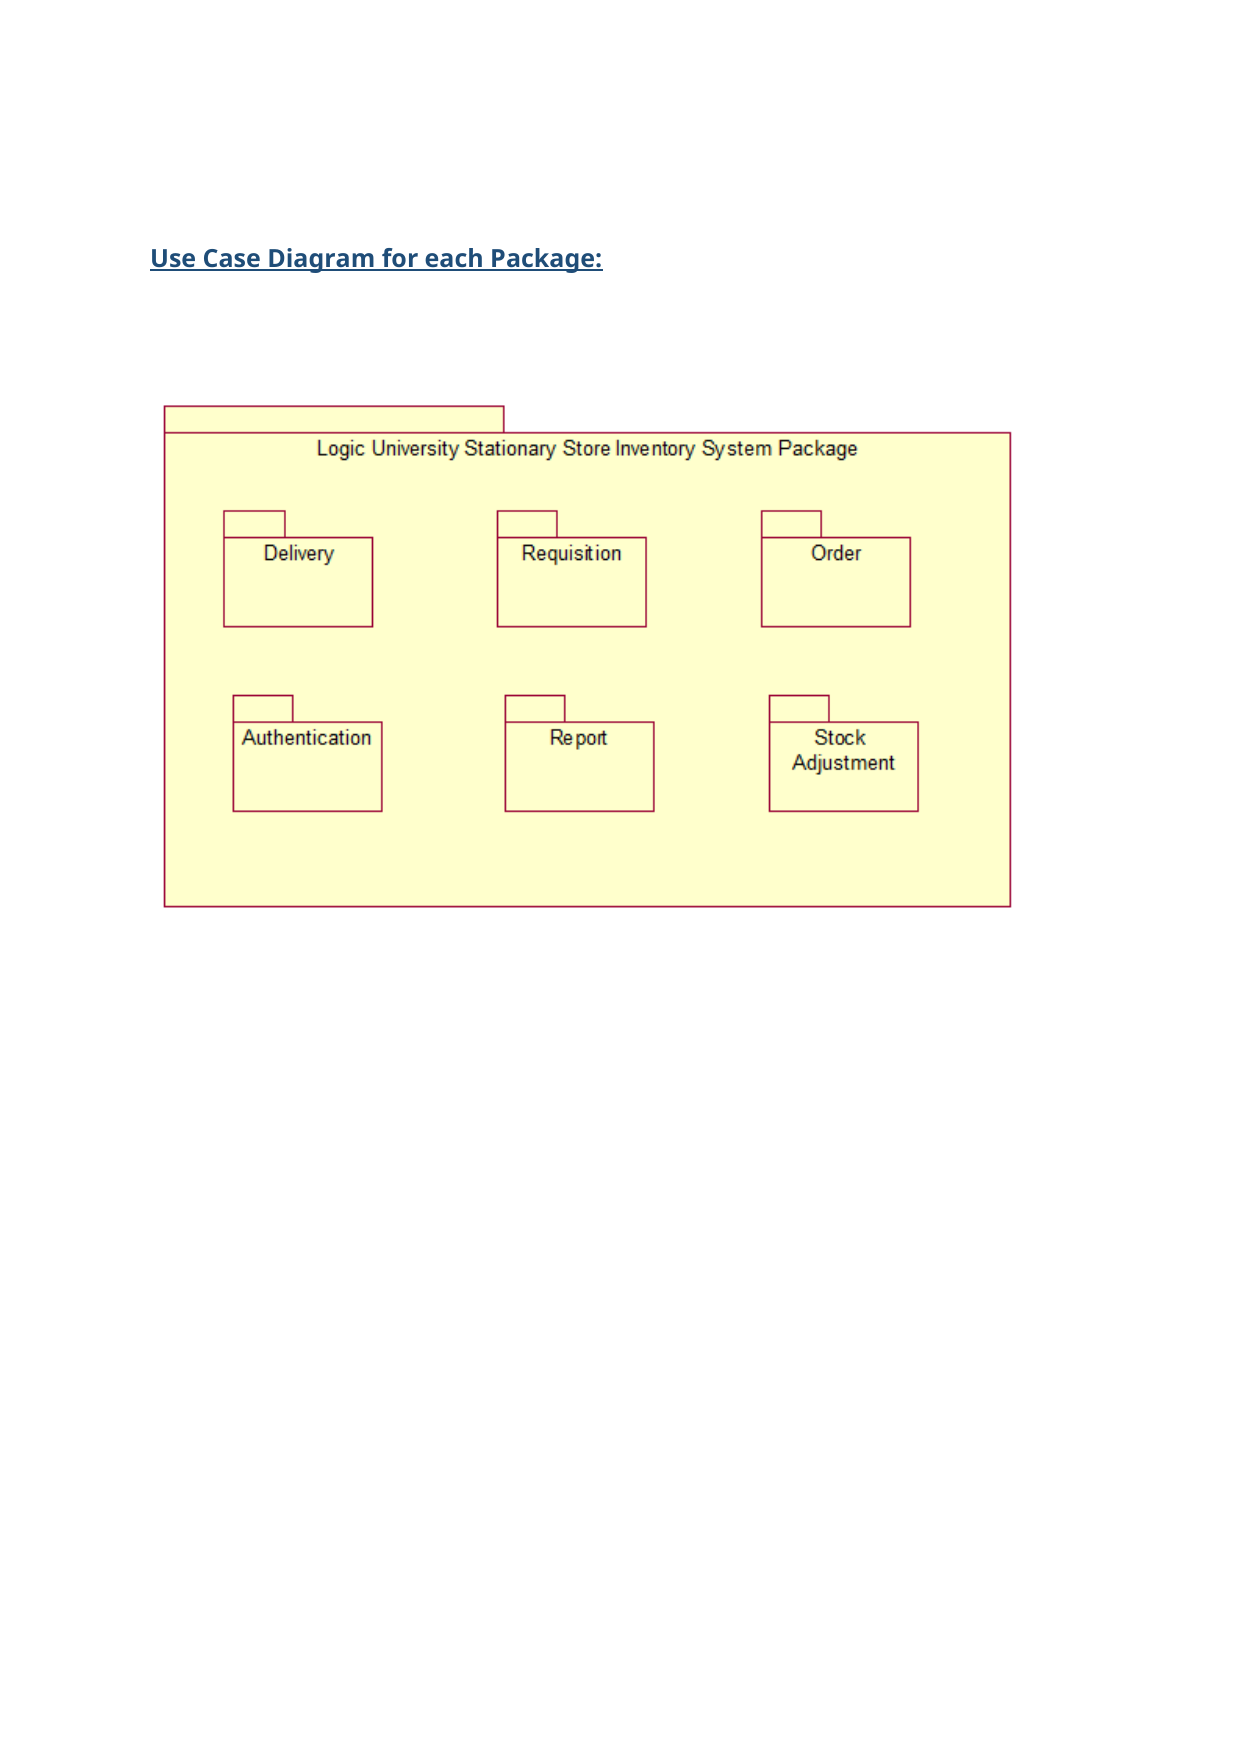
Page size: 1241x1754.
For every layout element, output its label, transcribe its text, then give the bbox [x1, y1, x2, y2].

picture [150, 376, 1027, 922]
subtitle Use Case Diagram for each Package: [150, 241, 1090, 274]
